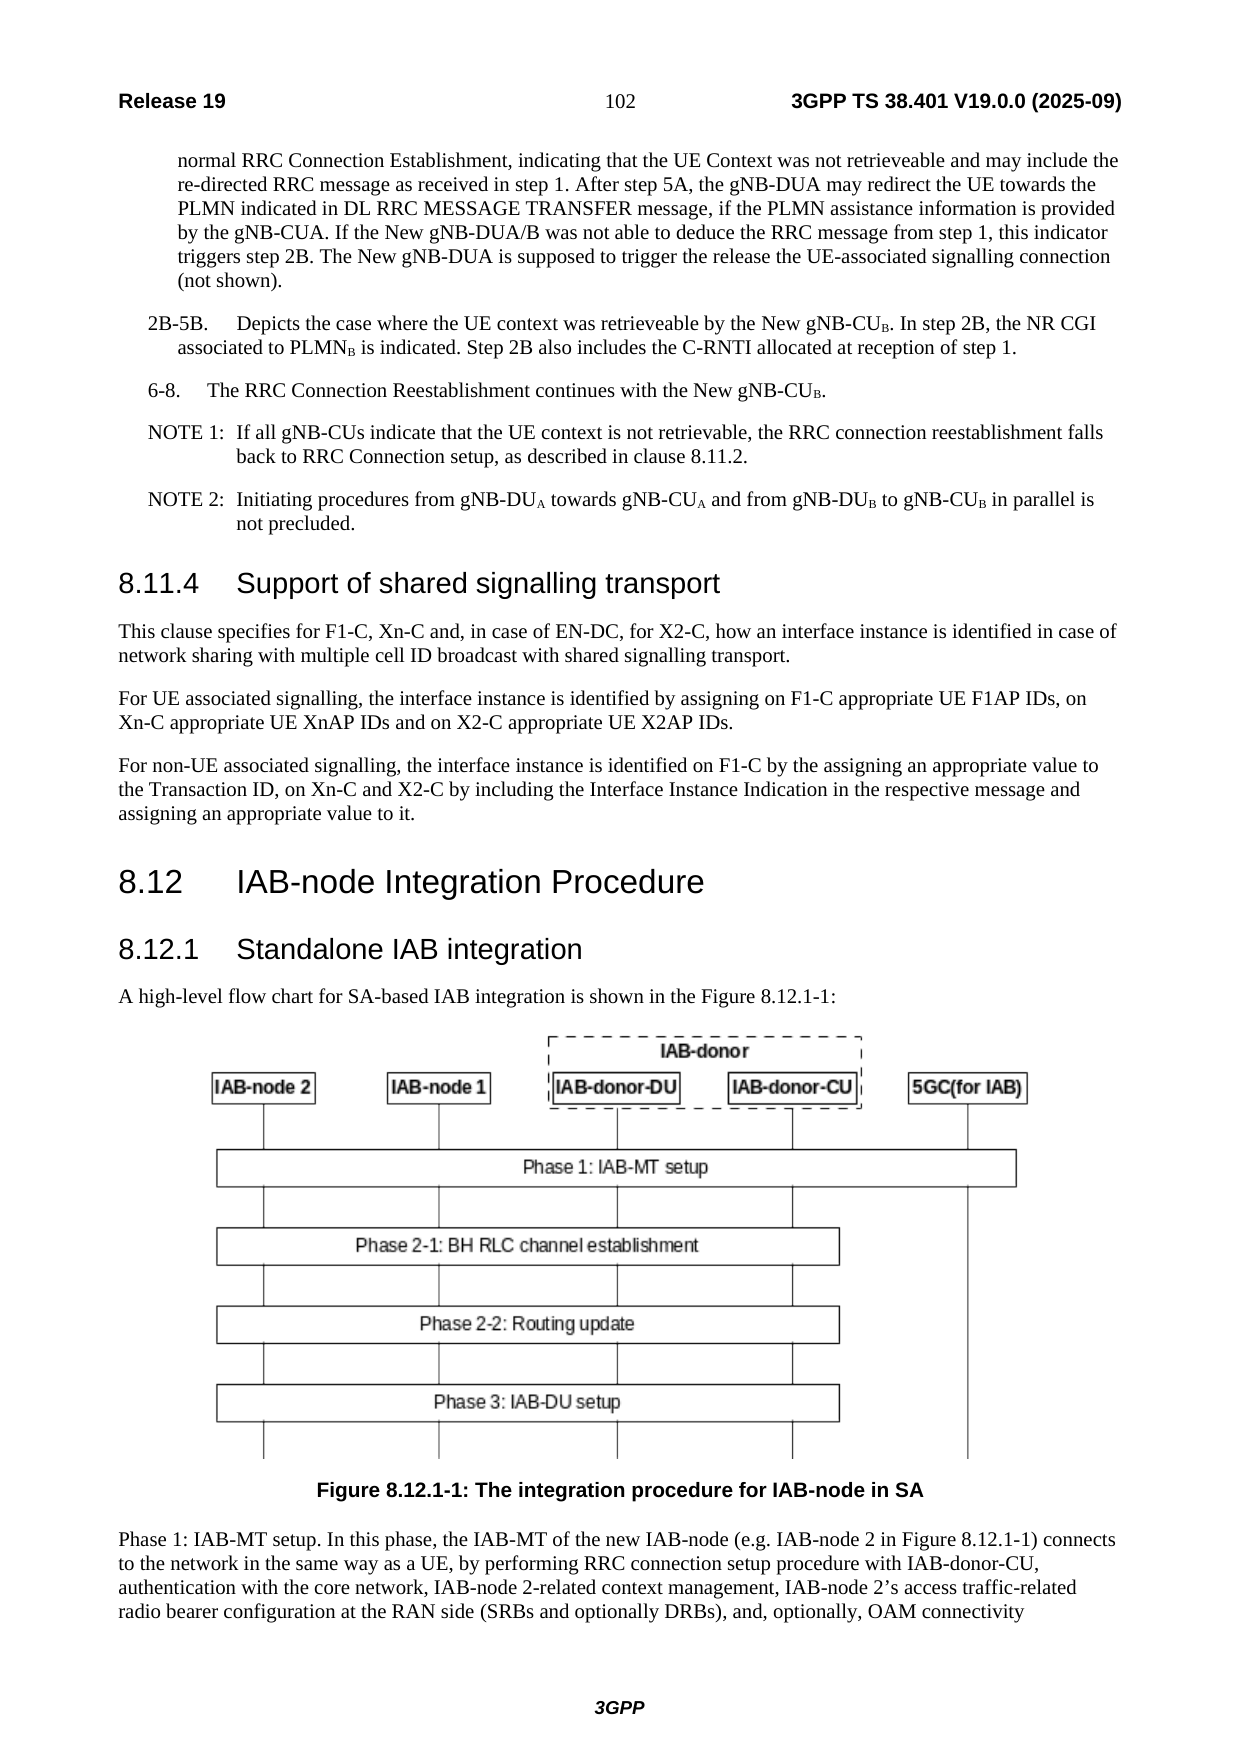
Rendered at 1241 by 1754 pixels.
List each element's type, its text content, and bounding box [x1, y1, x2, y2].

text This clause specifies for F1-C, Xn-C and, in case of EN-DC, for X2-C, how an interface instance is identified in case of network sharing with multiple cell ID broadcast with shared signalling transport. [118, 619, 1122, 667]
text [148, 147, 1122, 292]
text NOTE 1: If all gNB-CUs indicate that the UE context is not retrievable, the RRC connection reestablishment falls back to RRC Connection setup, as described in clause 8.11.2. [148, 420, 1122, 468]
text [118, 1527, 1122, 1623]
subtitle 8.12 IAB-node Integration Procedure [118, 862, 1122, 901]
text A high-level flow chart for SA-based IAB integration is shown in the Figure 8.12.1-1: [118, 984, 1122, 1008]
text 2B-5B. Depicts the case where the UE context was retrieveable by the New gNB-CUB. In step 2B, the NR CGI associated to PLMNB is indicated. Step 2B also includes the C-RNTI allocated at reception of step 1. [148, 311, 1122, 359]
text NOTE 2: Initiating procedures from gNB-DUA towards gNB-CUA and from gNB-DUB to gNB-CUB in parallel is not precluded. [148, 487, 1122, 535]
text For non-UE associated signalling, the interface instance is identified on F1-C by the assigning an appropriate value to the Transaction ID, on Xn-C and X2-C by including the Interface Instance Indication in the respective message and assigning an appropriate value to it. [118, 753, 1122, 825]
text For UE associated signalling, the interface instance is identified by assigning on F1-C appropriate UE F1AP IDs, on Xn-C appropriate UE XnAP IDs and on X2-C appropriate UE X2AP IDs. [118, 686, 1122, 734]
subtitle 8.11.4 Support of shared signalling transport [118, 567, 1122, 600]
text Figure 8.12.1-1: The integration procedure for IAB-node in SA [118, 1478, 1122, 1502]
subtitle 8.12.1 Standalone IAB integration [118, 932, 1122, 966]
text 6-8. The RRC Connection Reestablishment continues with the New gNB-CUB. [148, 377, 1122, 402]
